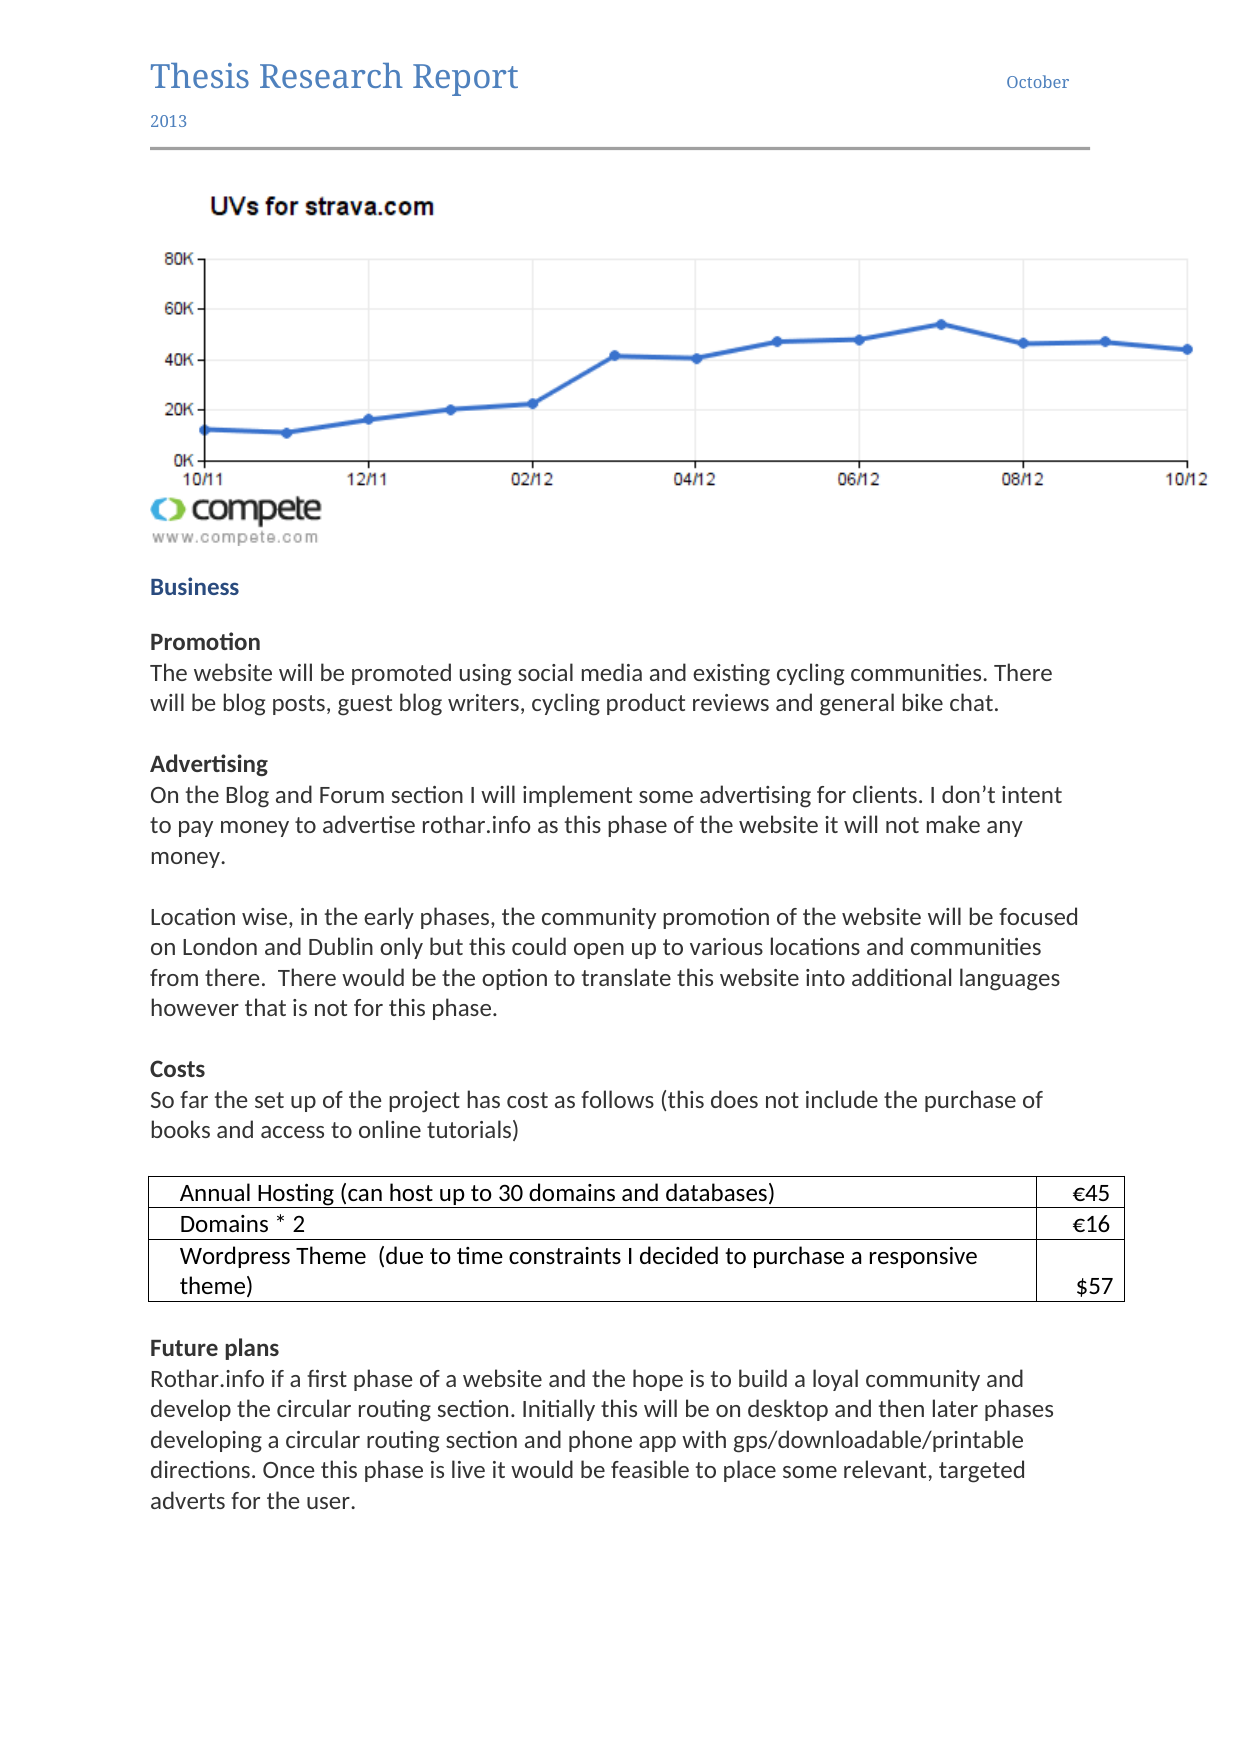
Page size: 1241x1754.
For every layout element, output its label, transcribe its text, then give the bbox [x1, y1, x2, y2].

table_header €45 [1037, 1177, 1124, 1207]
text Business [150, 571, 1090, 601]
table_header Annual Hosting (can host up to 30 domains and databases) [149, 1177, 1036, 1207]
picture [150, 190, 1241, 546]
text Costs [150, 1053, 1090, 1084]
text Advertising [150, 748, 1090, 779]
text Future plans [150, 1332, 1090, 1363]
text Rothar.info if a first phase of a website and the hope is to build a loyal community and develop the circular routing section. Initially this will be on desktop and then later phases developing a circular routing section and phone app with gps/downloadable/printable directions. Once this phase is live it would be feasible to place some relevant, targeted adverts for the user. [150, 1363, 1090, 1516]
table_cell Domains * 2 [149, 1208, 1036, 1239]
table_cell €16 [1037, 1208, 1124, 1239]
text The website will be promoted using social media and existing cycling communities. There will be blog posts, guest blog writers, cycling product reviews and general bike chat. [150, 657, 1090, 718]
text Promotion [150, 626, 1090, 657]
table_cell Wordpress Theme (due to time constraints I decided to purchase a responsive theme) [149, 1240, 1036, 1301]
text So far the set up of the project has cost as follows (this does not include the purchase of books and access to online tutorials) [150, 1084, 1090, 1145]
text On the Blog and Forum section I will implement some advertising for clients. I don’t intent to pay money to advertise rothar.info as this phase of the website it will not make any money. [150, 779, 1090, 870]
text Location wise, in the early phases, the community promotion of the website will be focused on London and Dublin only but this could open up to various locations and communities from there. There would be the option to translate this website into additional languages however that is not for this phase. [150, 901, 1090, 1023]
table_cell $57 [1037, 1240, 1124, 1301]
